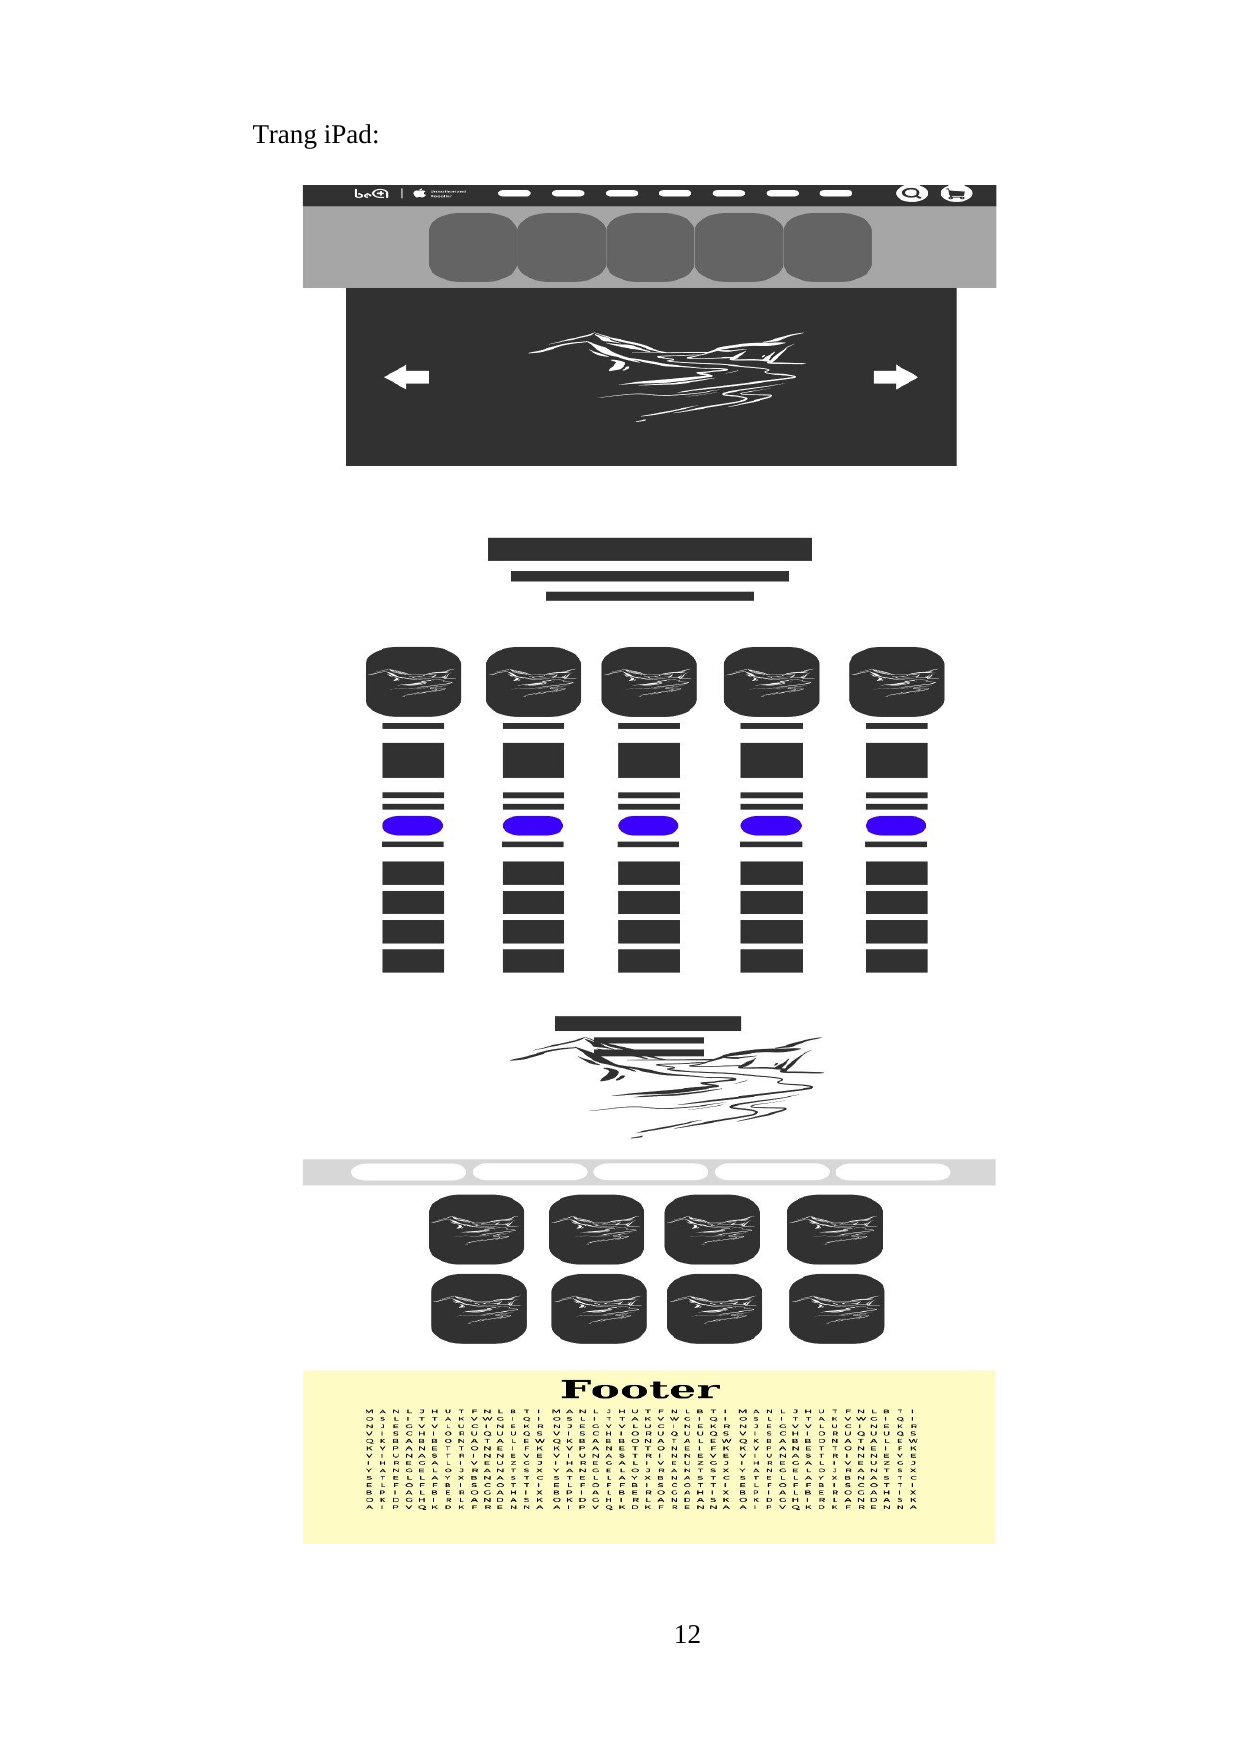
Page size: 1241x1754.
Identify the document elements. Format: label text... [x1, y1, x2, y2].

picture [302, 185, 997, 1544]
text Trang iPad: [177, 118, 1122, 149]
